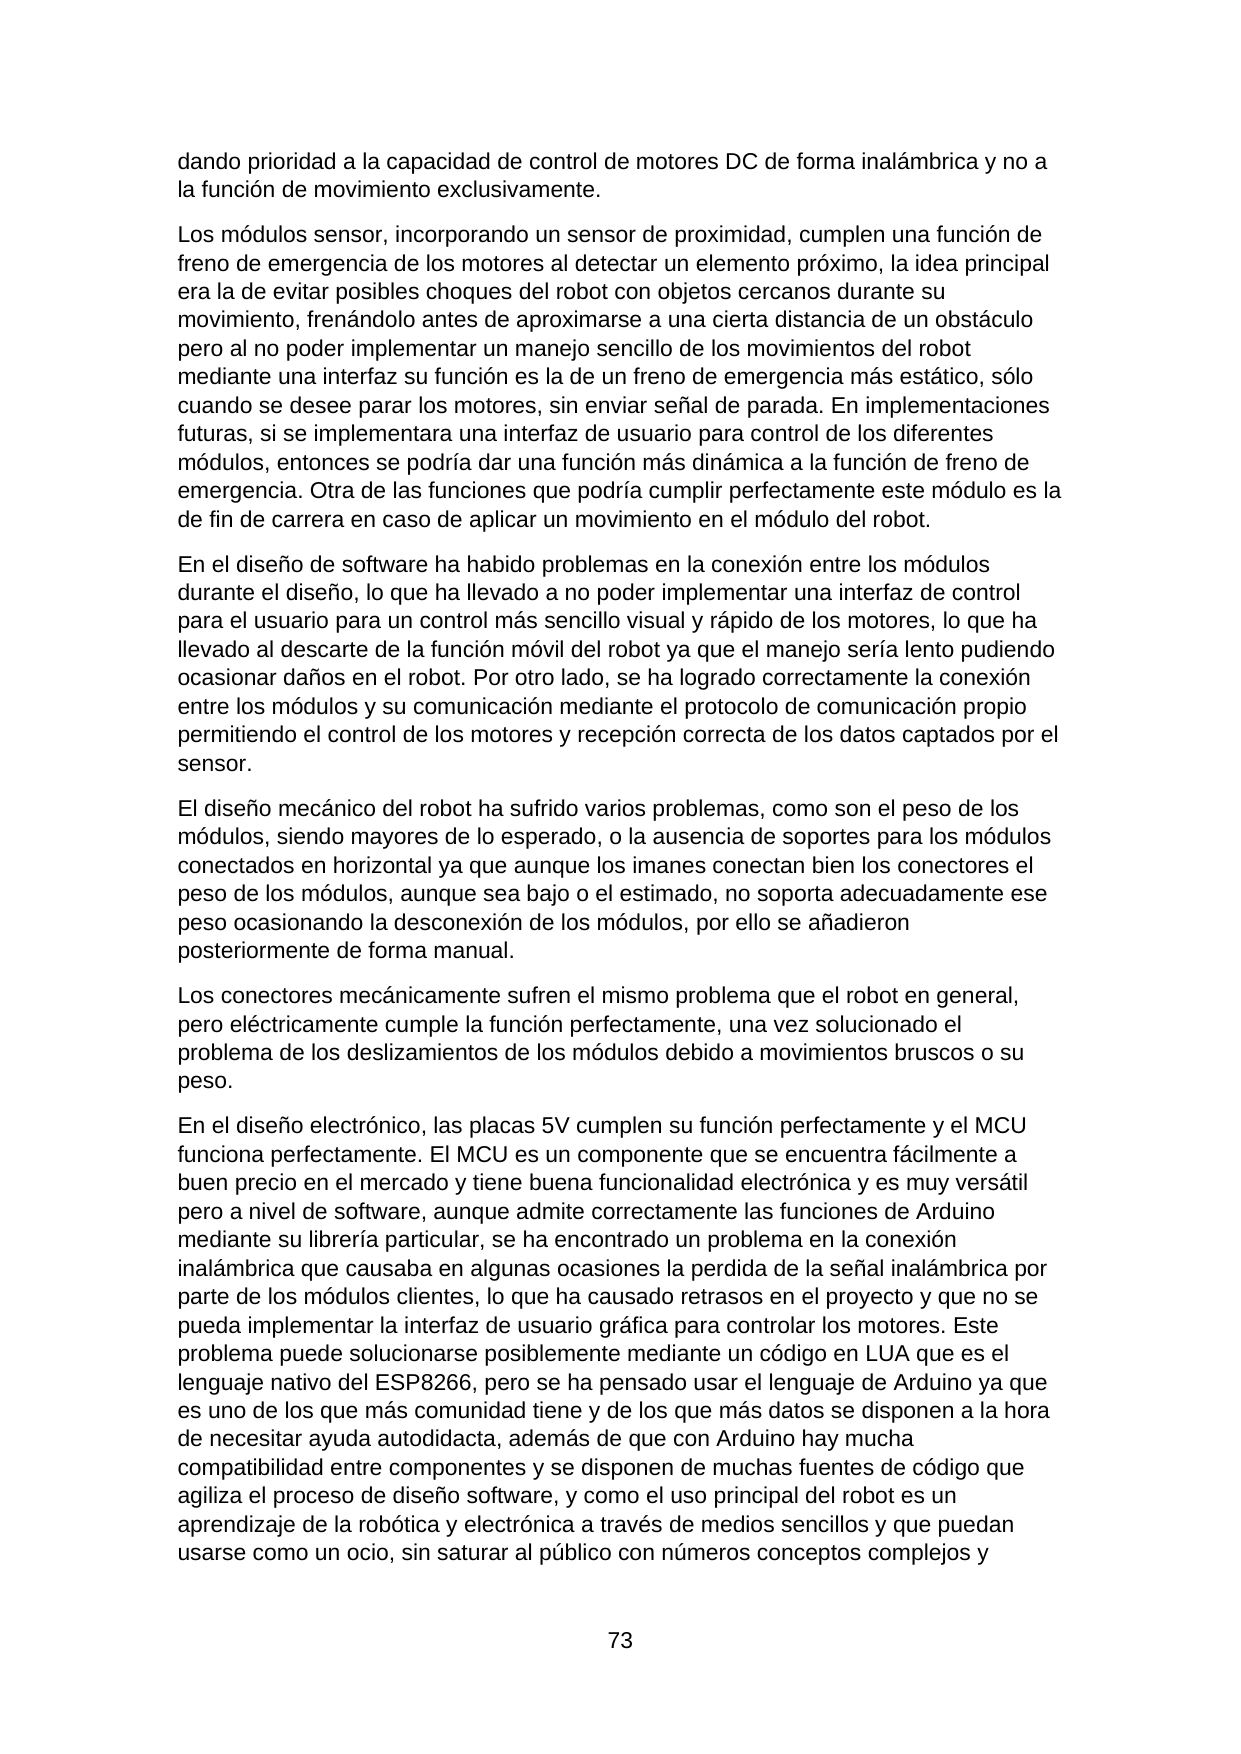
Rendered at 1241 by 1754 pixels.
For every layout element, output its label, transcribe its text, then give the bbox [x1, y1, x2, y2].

text Los módulos sensor, incorporando un sensor de proximidad, cumplen una función de freno de emergencia de los motores al detectar un elemento próximo, la idea principal era la de evitar posibles choques del robot con objetos cercanos durante su movimiento, frenándolo antes de aproximarse a una cierta distancia de un obstáculo pero al no poder implementar un manejo sencillo de los movimientos del robot mediante una interfaz su función es la de un freno de emergencia más estático, sólo cuando se desee parar los motores, sin enviar señal de parada. En implementaciones futuras, si se implementara una interfaz de usuario para control de los diferentes módulos, entonces se podría dar una función más dinámica a la función de freno de emergencia. Otra de las funciones que podría cumplir perfectamente este módulo es la de fin de carrera en caso de aplicar un movimiento en el módulo del robot. [177, 221, 1063, 532]
text El diseño mecánico del robot ha sufrido varios problemas, como son el peso de los módulos, siendo mayores de lo esperado, o la ausencia de soportes para los módulos conectados en horizontal ya que aunque los imanes conectan bien los conectores el peso de los módulos, aunque sea bajo o el estimado, no soporta adecuadamente ese peso ocasionando la desconexión de los módulos, por ello se añadieron posteriormente de forma manual. [177, 795, 1063, 963]
text En el diseño de software ha habido problemas en la conexión entre los módulos durante el diseño, lo que ha llevado a no poder implementar una interfaz de control para el usuario para un control más sencillo visual y rápido de los motores, lo que ha llevado al descarte de la función móvil del robot ya que el manejo sería lento pudiendo ocasionar daños en el robot. Por otro lado, se ha logrado correctamente la conexión entre los módulos y su comunicación mediante el protocolo de comunicación propio permitiendo el control de los motores y recepción correcta de los datos captados por el sensor. [177, 551, 1063, 776]
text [177, 1112, 1063, 1565]
text Los conectores mecánicamente sufren el mismo problema que el robot en general, pero eléctricamente cumple la función perfectamente, una vez solucionado el problema de los deslizamientos de los módulos debido a movimientos bruscos o su peso. [177, 982, 1063, 1094]
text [177, 148, 1063, 202]
